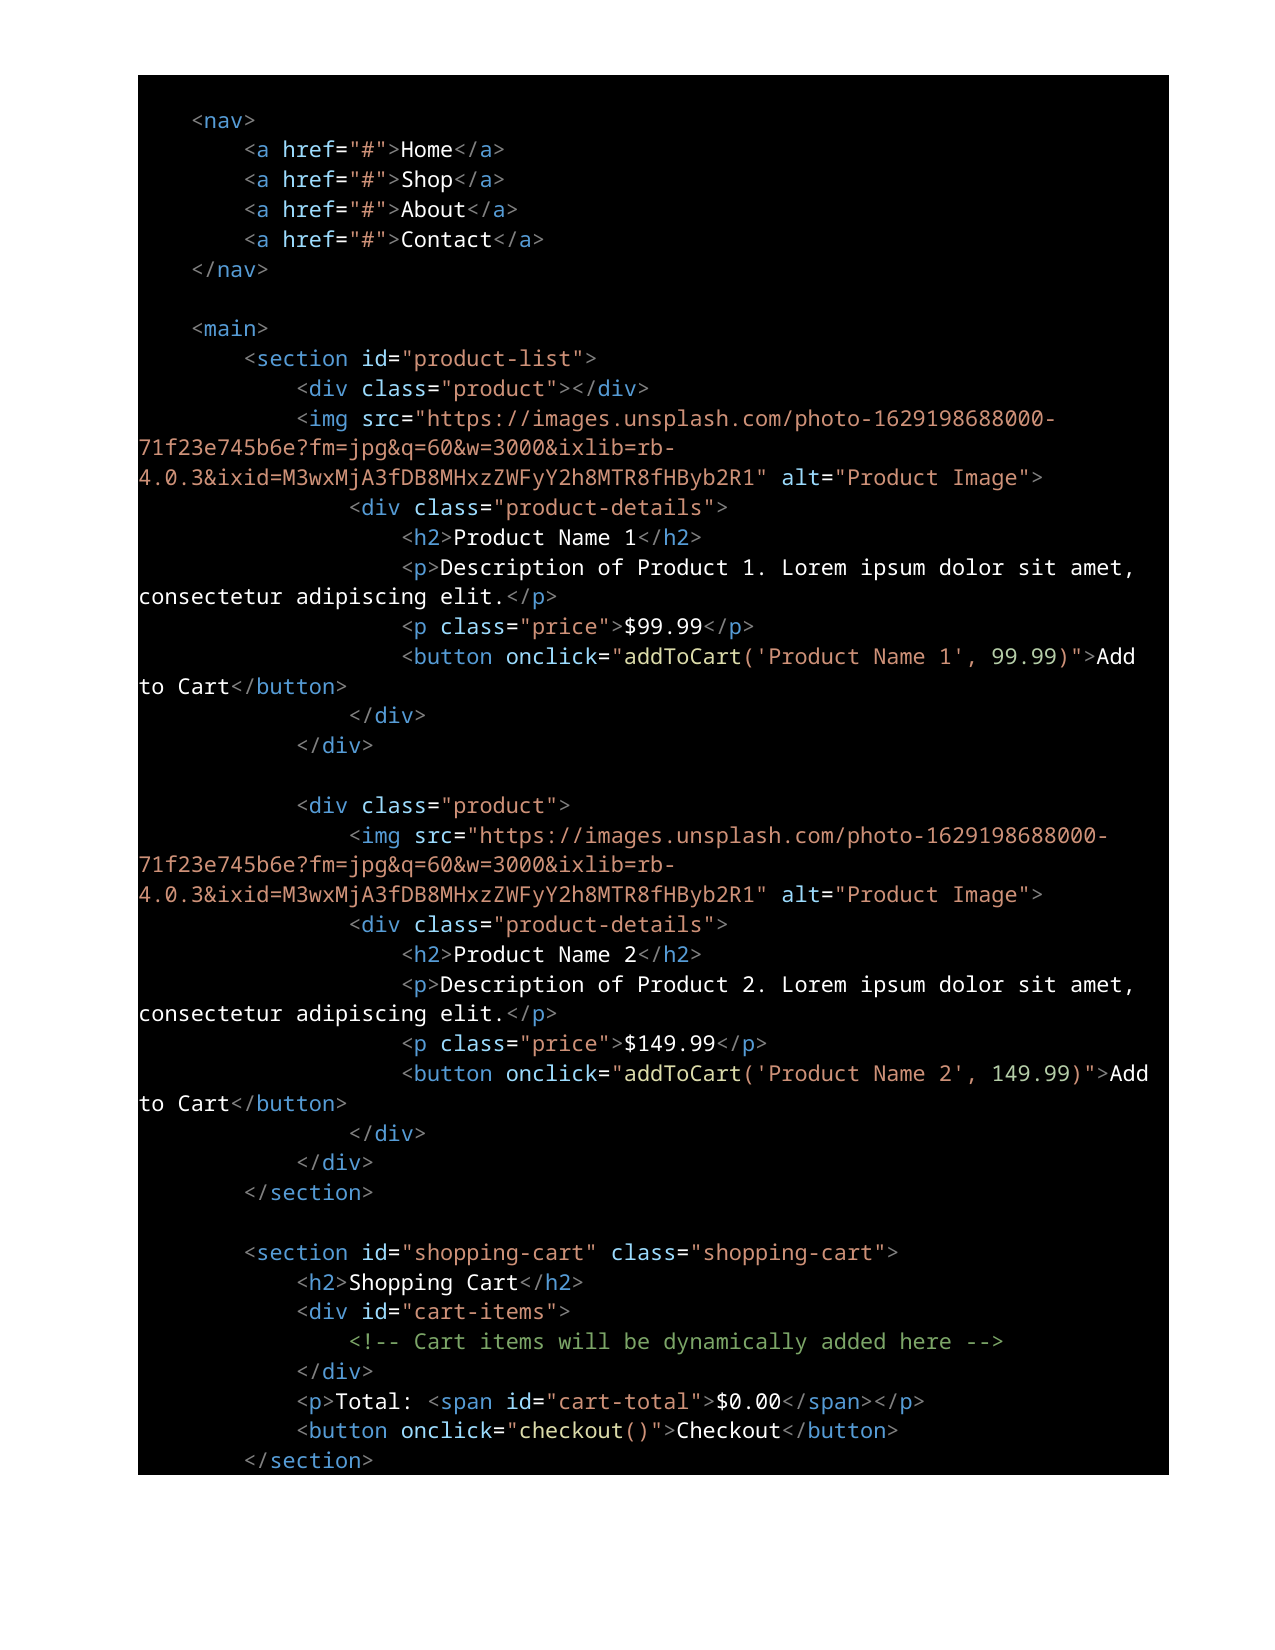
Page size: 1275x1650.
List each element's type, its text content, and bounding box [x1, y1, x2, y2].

text </div> [138, 1356, 1169, 1386]
text <section id="shopping-cart" class="shopping-cart"> [138, 1237, 1169, 1267]
text <p>Total: <span id="cart-total">$0.00</span></p> [138, 1386, 1169, 1416]
text </div> [138, 1118, 1169, 1147]
text <section id="product-list"> [138, 343, 1169, 373]
text <div class="product-details"> [138, 909, 1169, 939]
text <button onclick="addToCart('Product Name 1', 99.99)">Add to Cart</button> [138, 641, 1169, 701]
text <h2>Shopping Cart</h2> [138, 1267, 1169, 1296]
text <p>Description of Product 2. Lorem ipsum dolor sit amet, consectetur adipiscing elit.</p> [138, 969, 1169, 1028]
text </div> [138, 730, 1169, 760]
text <p>Description of Product 1. Lorem ipsum dolor sit amet, consectetur adipiscing elit.</p> [138, 552, 1169, 611]
text <a href="#">Shop</a> [138, 164, 1169, 194]
text <button onclick="checkout()">Checkout</button> [138, 1416, 1169, 1445]
text </section> [138, 1177, 1169, 1207]
text <p class="price">$149.99</p> [138, 1028, 1169, 1058]
text <a href="#">Contact</a> [138, 224, 1169, 254]
text <img src="https://images.unsplash.com/photo-1629198688000-71f23e745b6e?fm=jpg&q=60&w=3000&ixlib=rb-4.0.3&ixid=M3wxMjA3fDB8MHxzZWFyY2h8MTR8fHByb2R1" alt="Product Image"> [138, 820, 1169, 909]
text <div class="product-details"> [138, 492, 1169, 522]
text <a href="#">Home</a> [138, 134, 1169, 164]
text <div class="product"></div> [138, 373, 1169, 403]
text <p class="price">$99.99</p> [138, 611, 1169, 641]
text </div> [138, 1147, 1169, 1177]
text <div class="product"> [138, 790, 1169, 820]
text <button onclick="addToCart('Product Name 2', 149.99)">Add to Cart</button> [138, 1058, 1169, 1118]
text <nav> [138, 105, 1169, 134]
text <a href="#">About</a> [138, 194, 1169, 224]
text </div> [138, 701, 1169, 730]
text <h2>Product Name 2</h2> [138, 939, 1169, 969]
text <h2>Product Name 1</h2> [138, 522, 1169, 552]
text <img src="https://images.unsplash.com/photo-1629198688000-71f23e745b6e?fm=jpg&q=60&w=3000&ixlib=rb-4.0.3&ixid=M3wxMjA3fDB8MHxzZWFyY2h8MTR8fHByb2R1" alt="Product Image"> [138, 403, 1169, 492]
text </nav> [138, 254, 1169, 283]
text <main> [138, 313, 1169, 343]
text <!-- Cart items will be dynamically added here --> [138, 1326, 1169, 1356]
text <div id="cart-items"> [138, 1296, 1169, 1326]
text </section> [138, 1445, 1169, 1475]
